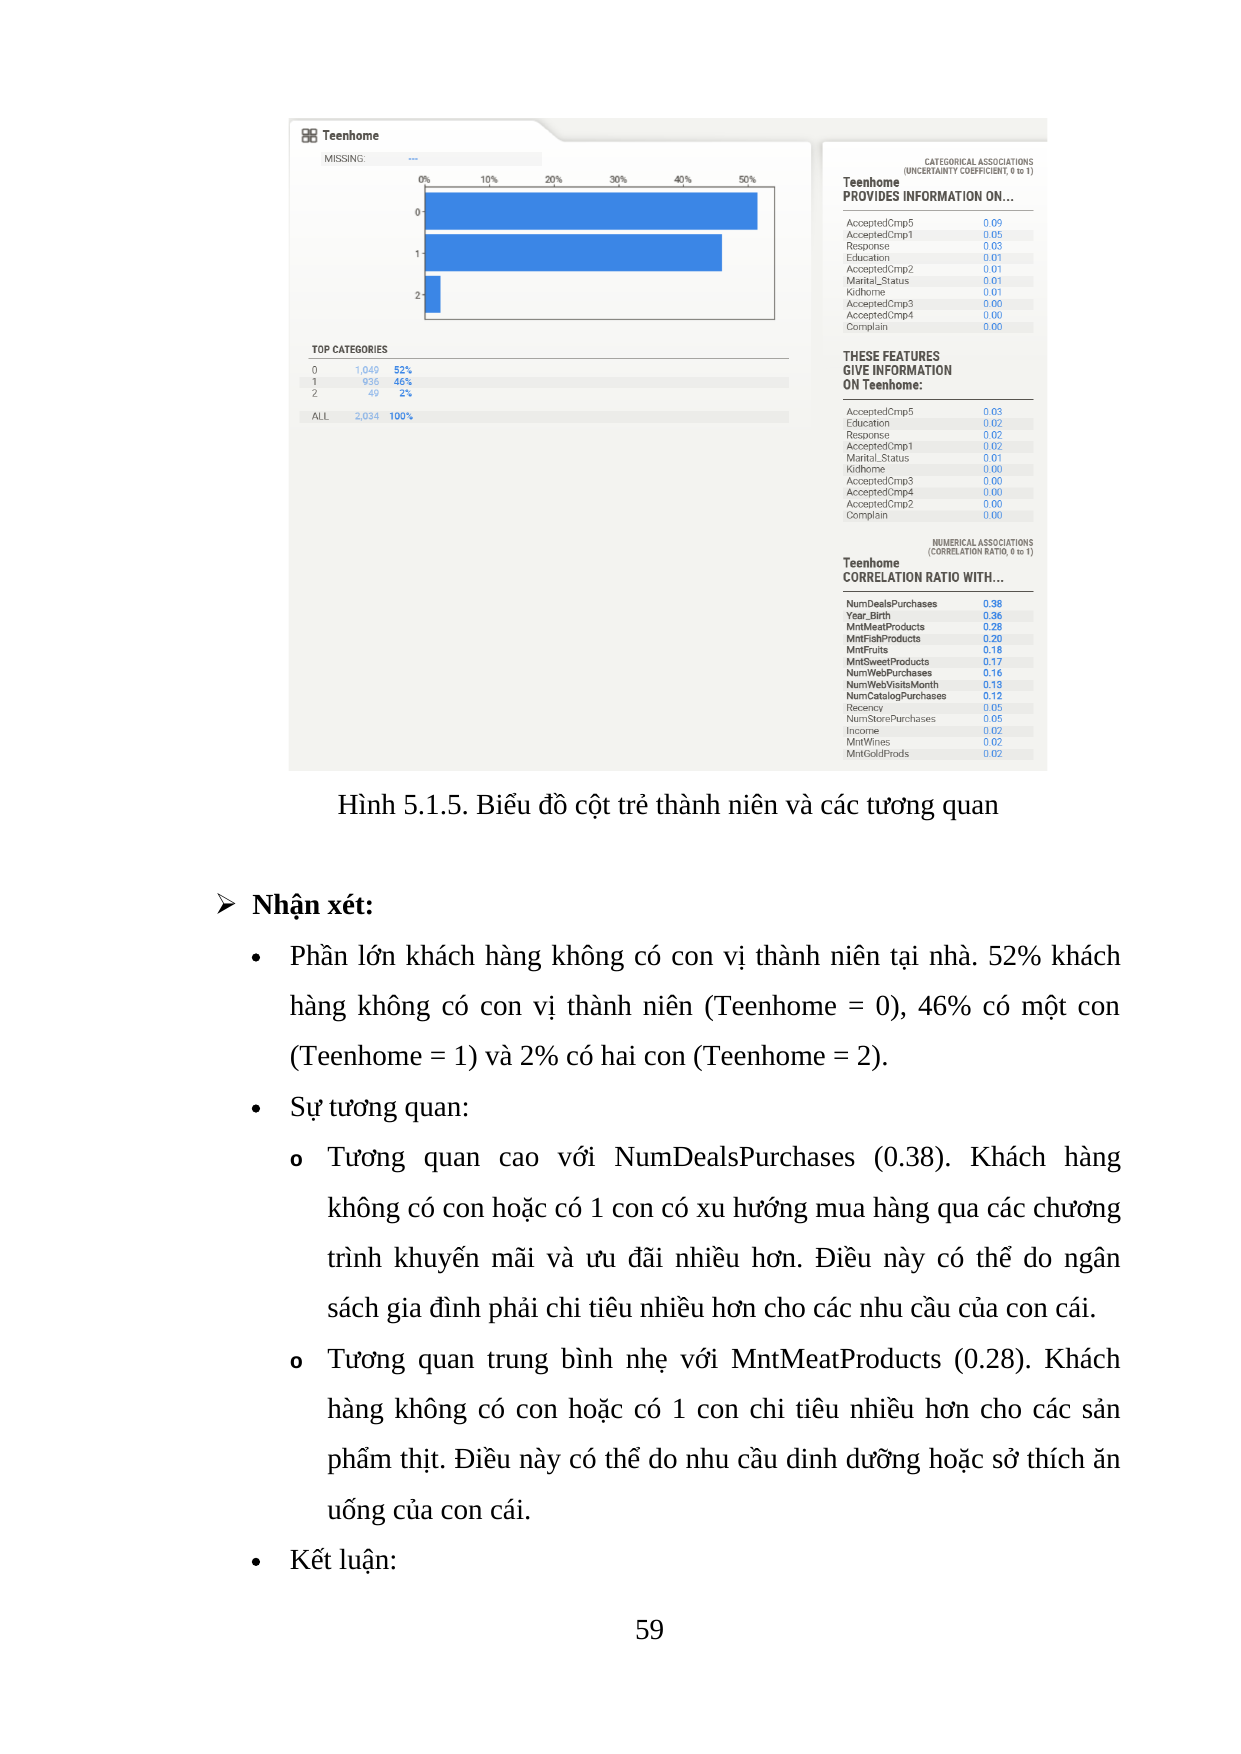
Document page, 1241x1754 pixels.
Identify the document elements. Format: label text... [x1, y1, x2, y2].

list Tương quan trung bình nhẹ với MntMeatProducts (0.28). Khách hàng không có con hoặc có 1 con chi tiêu nhiều hơn cho các sản phẩm thịt. Điều này có thể do nhu cầu dinh dưỡng hoặc sở thích ăn uống của con cái. [289, 1341, 1122, 1526]
text Hình 5.1.5. Biểu đồ cột trẻ thành niên và các tương quan [177, 787, 1122, 820]
list Nhận xét: [214, 887, 1122, 921]
list Tương quan cao với NumDealsPurchases (0.38). Khách hàng không có con hoặc có 1 con có xu hướng mua hàng qua các chương trình khuyến mãi và ưu đãi nhiều hơn. Điều này có thể do ngân sách gia đình phải chi tiêu nhiều hơn cho các nhu cầu của con cái. [289, 1139, 1122, 1324]
list Phần lớn khách hàng không có con vị thành niên tại nhà. 52% khách hàng không có con vị thành niên (Teenhome = 0), 46% có một con (Teenhome = 1) và 2% có hai con (Teenhome = 2). [252, 938, 1122, 1072]
picture [288, 118, 1048, 771]
list Kết luận: [252, 1542, 1122, 1576]
list Sự tương quan: [252, 1089, 1122, 1122]
